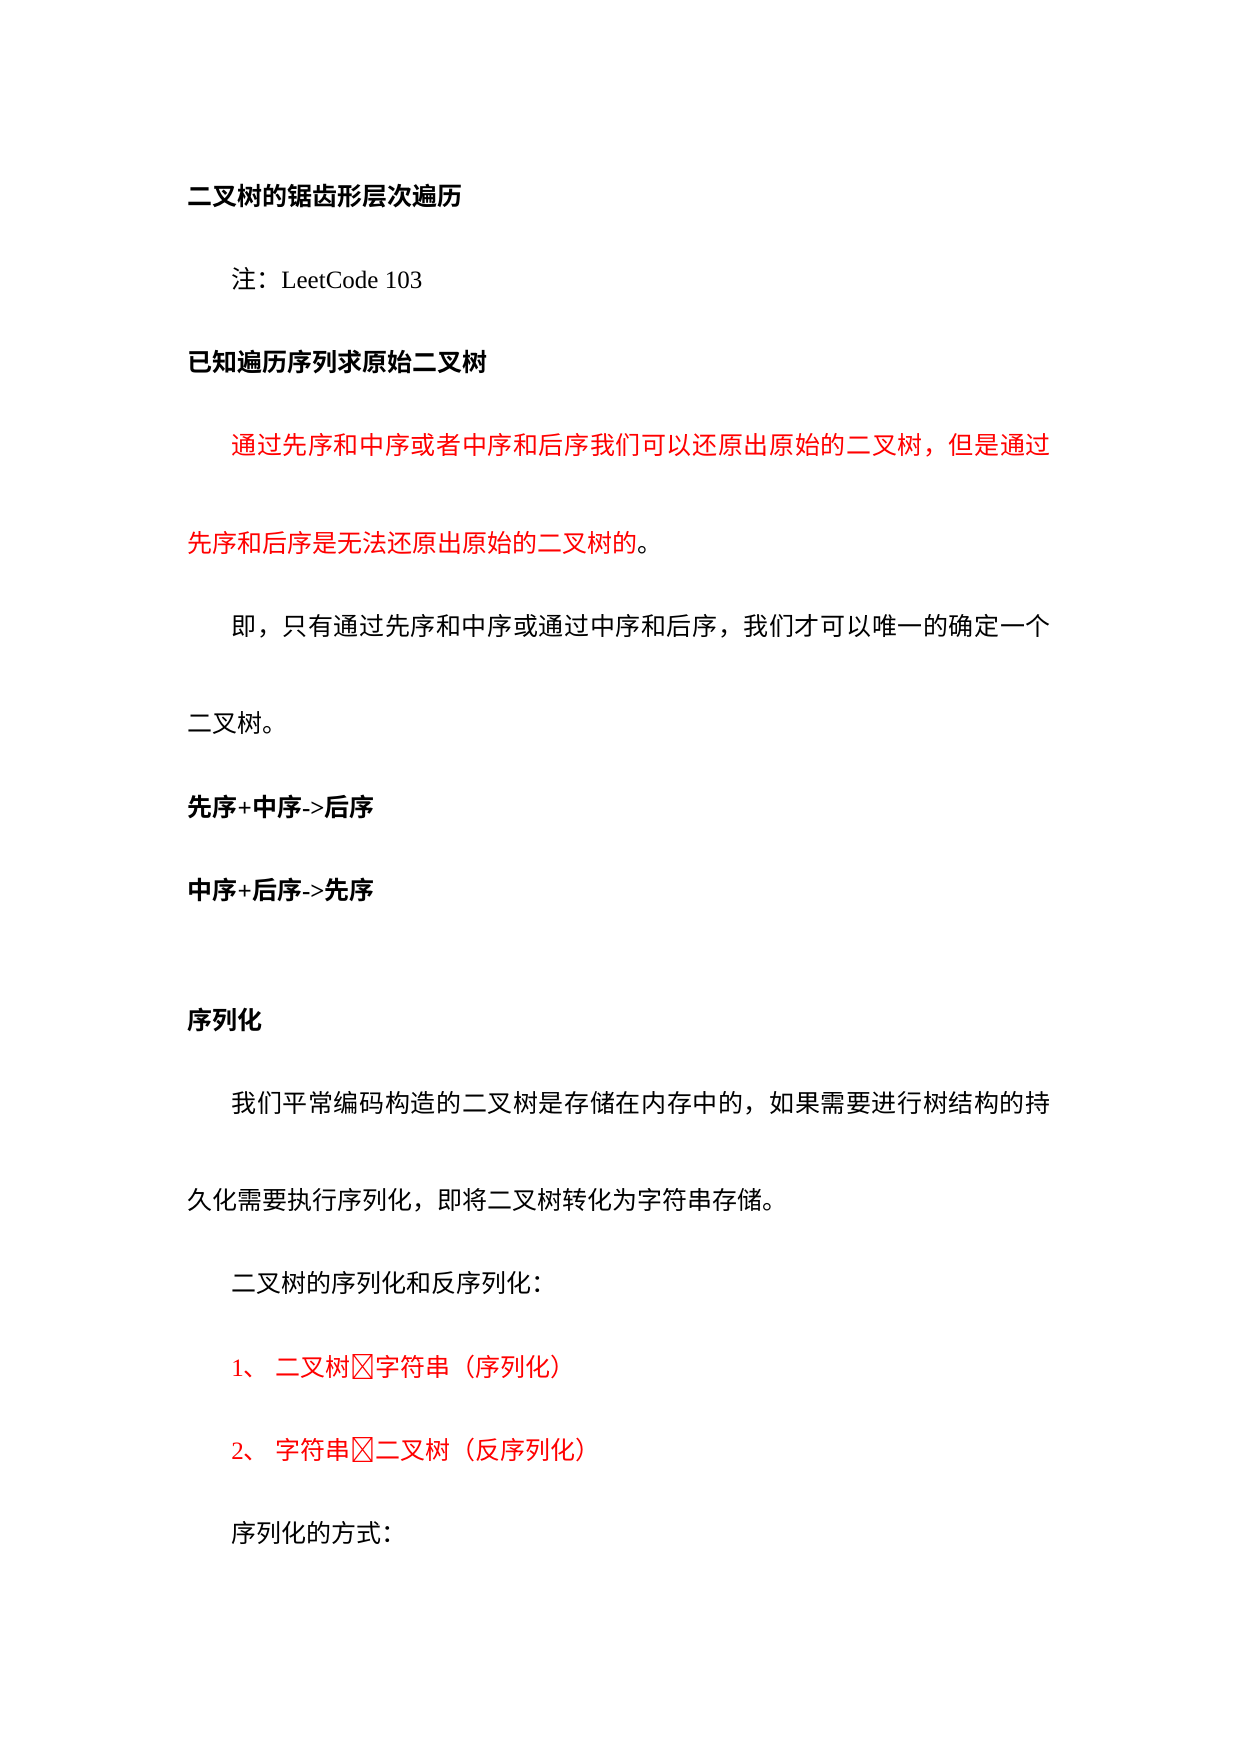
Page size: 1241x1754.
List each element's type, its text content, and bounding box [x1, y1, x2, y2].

text 我们平常编码构造的二叉树是存储在内存中的，如果需要进行树结构的持久化需要执行序列化，即将二叉树转化为字符串存储。 [187, 1069, 1053, 1231]
text 注：LeetCode 103 [187, 245, 1053, 310]
text 序列化的方式： [231, 1499, 1053, 1564]
subtitle 序列化 [187, 986, 1053, 1051]
subtitle 中序+后序->先序 [187, 856, 1053, 921]
text 二叉树的序列化和反序列化： [187, 1249, 1053, 1314]
text 通过先序和中序或者中序和后序我们可以还原出原始的二叉树，但是通过先序和后序是无法还原出原始的二叉树的。 [187, 411, 1053, 574]
list 二叉树字符串（序列化） [231, 1333, 1053, 1398]
list 字符串二叉树（反序列化） [231, 1416, 1053, 1481]
text 即，只有通过先序和中序或通过中序和后序，我们才可以唯一的确定一个二叉树。 [187, 592, 1053, 754]
subtitle 已知遍历序列求原始二叉树 [187, 328, 1053, 393]
subtitle 二叉树的锯齿形层次遍历 [187, 162, 1053, 227]
subtitle 先序+中序->后序 [187, 773, 1053, 838]
